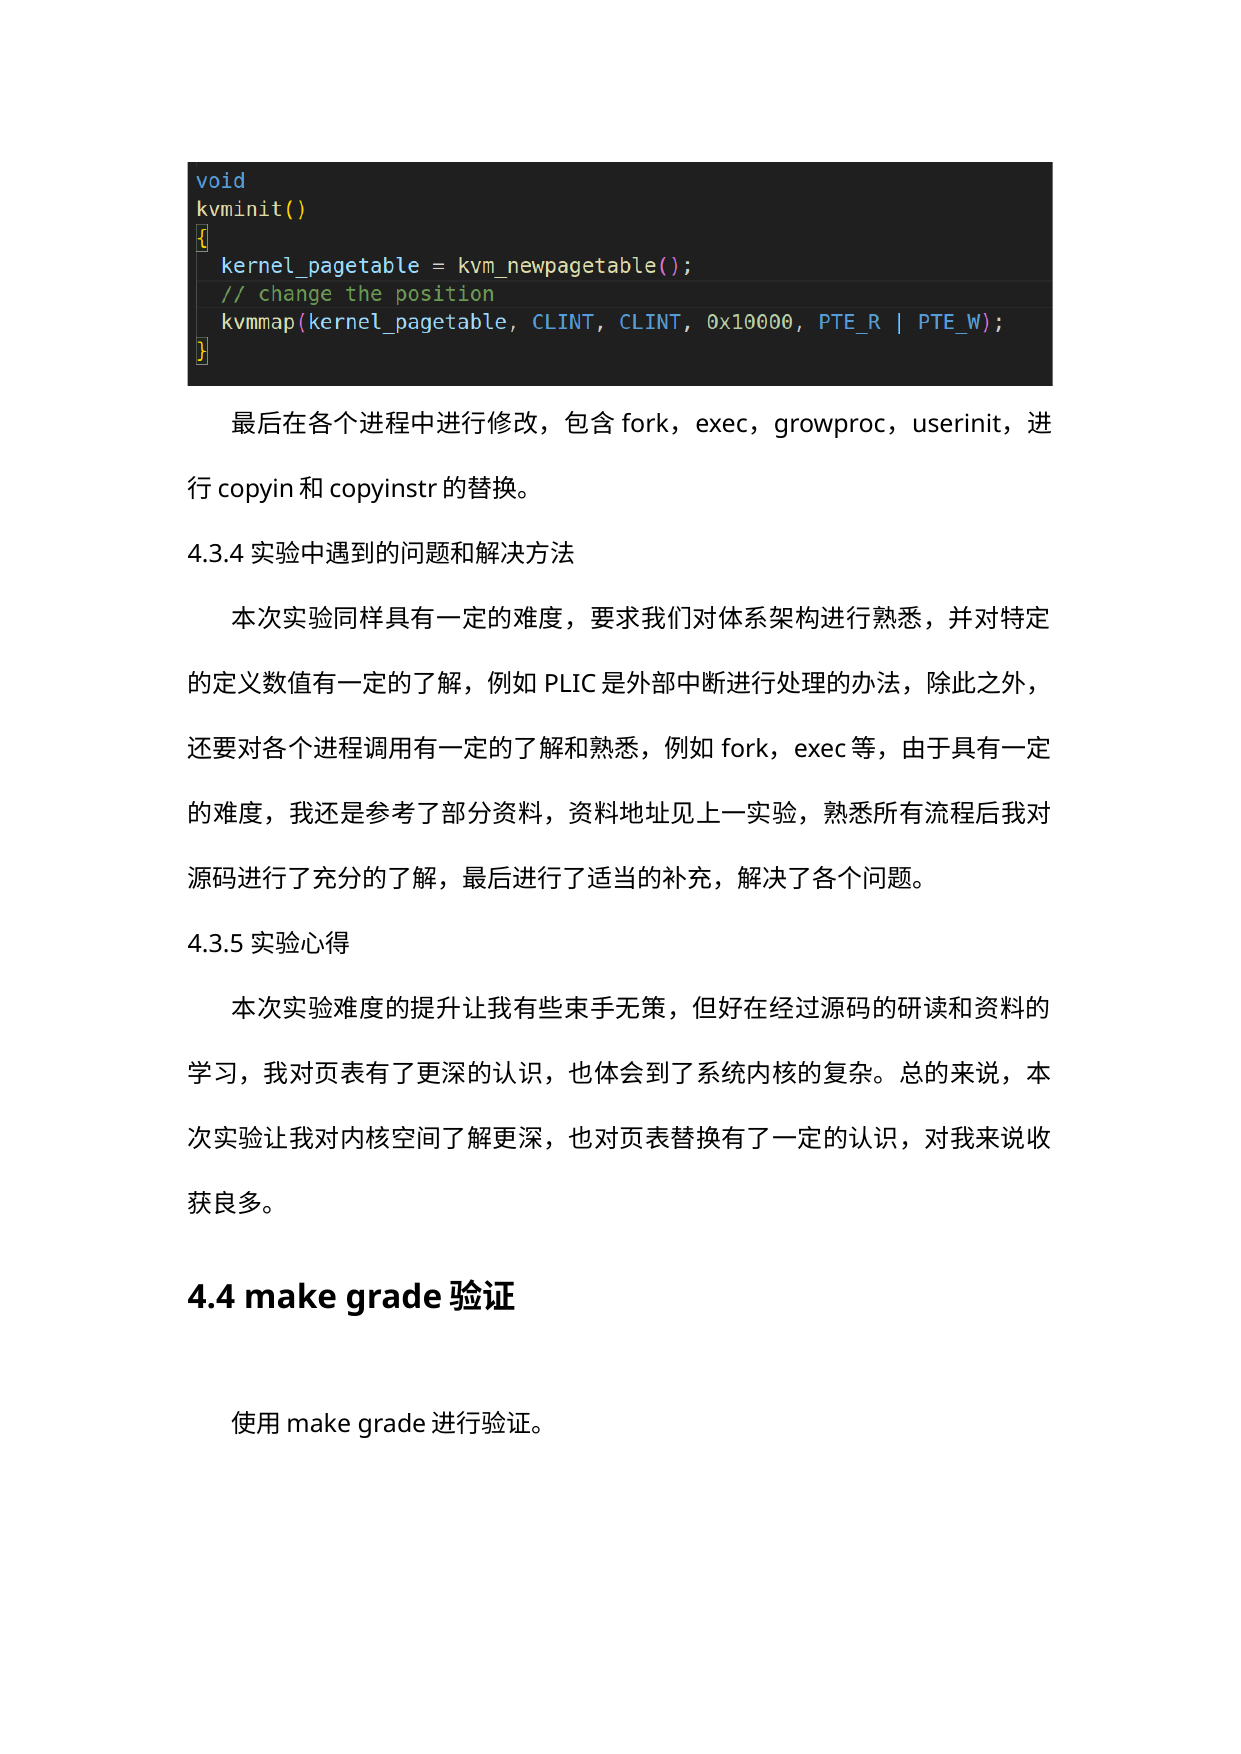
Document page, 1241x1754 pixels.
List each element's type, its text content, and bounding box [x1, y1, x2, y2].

subtitle 4.4 make grade验证 [187, 1262, 1053, 1327]
text 4.3.4 实验中遇到的问题和解决方法 [187, 519, 1053, 584]
picture [187, 162, 1053, 386]
text 最后在各个进程中进行修改，包含fork，exec，growproc，userinit，进行copyin和copyinstr的替换。 [187, 389, 1053, 519]
text 4.3.5 实验心得 [187, 909, 1053, 974]
text 本次实验同样具有一定的难度，要求我们对体系架构进行熟悉，并对特定的定义数值有一定的了解，例如PLIC是外部中断进行处理的办法，除此之外，还要对各个进程调用有一定的了解和熟悉，例如fork，exec等，由于具有一定的难度，我还是参考了部分资料，资料地址见上一实验，熟悉所有流程后我对源码进行了充分的了解，最后进行了适当的补充，解决了各个问题。 [187, 584, 1053, 909]
text 使用make grade进行验证。 [187, 1389, 1053, 1454]
text 本次实验难度的提升让我有些束手无策，但好在经过源码的研读和资料的学习，我对页表有了更深的认识，也体会到了系统内核的复杂。总的来说，本次实验让我对内核空间了解更深，也对页表替换有了一定的认识，对我来说收获良多。 [187, 974, 1053, 1234]
